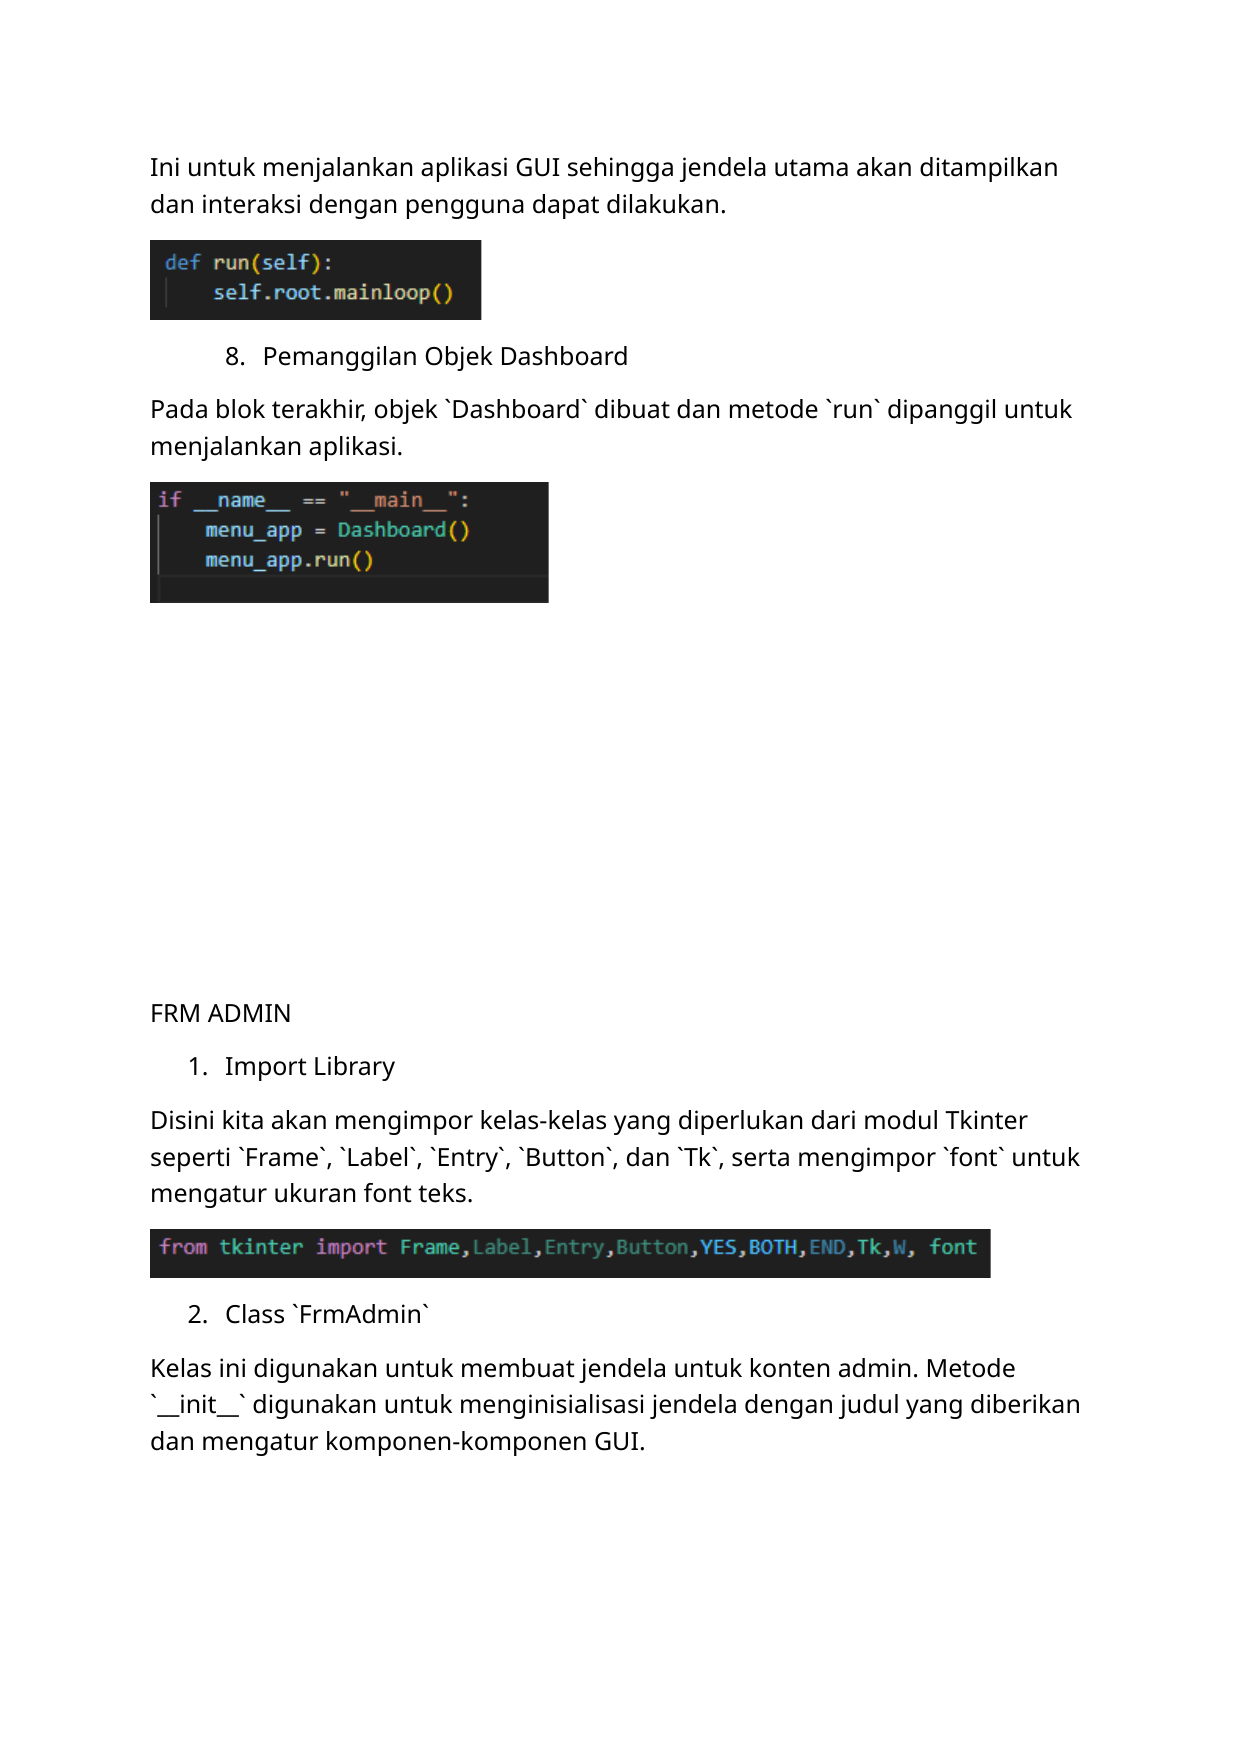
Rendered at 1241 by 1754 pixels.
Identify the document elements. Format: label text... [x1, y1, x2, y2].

picture [150, 1229, 991, 1278]
text Kelas ini digunakan untuk membuat jendela untuk konten admin. Metode `__init__` digunakan untuk menginisialisasi jendela dengan judul yang diberikan dan mengatur komponen-komponen GUI. [150, 1350, 1090, 1458]
picture [150, 240, 482, 320]
list Pemanggilan Objek Dashboard [225, 339, 1090, 373]
text Ini untuk menjalankan aplikasi GUI sehingga jendela utama akan ditampilkan dan interaksi dengan pengguna dapat dilakukan. [150, 150, 1090, 221]
picture [150, 482, 549, 603]
text Pada blok terakhir, objek `Dashboard` dibuat dan metode `run` dipanggil untuk menjalankan aplikasi. [150, 392, 1090, 463]
text FRM ADMIN [150, 996, 1090, 1030]
list Class `FrmAdmin` [187, 1297, 1090, 1331]
list Import Library [187, 1049, 1090, 1083]
text Disini kita akan mengimpor kelas-kelas yang diperlukan dari modul Tkinter seperti `Frame`, `Label`, `Entry`, `Button`, dan `Tk`, serta mengimpor `font` untuk mengatur ukuran font teks. [150, 1102, 1090, 1210]
